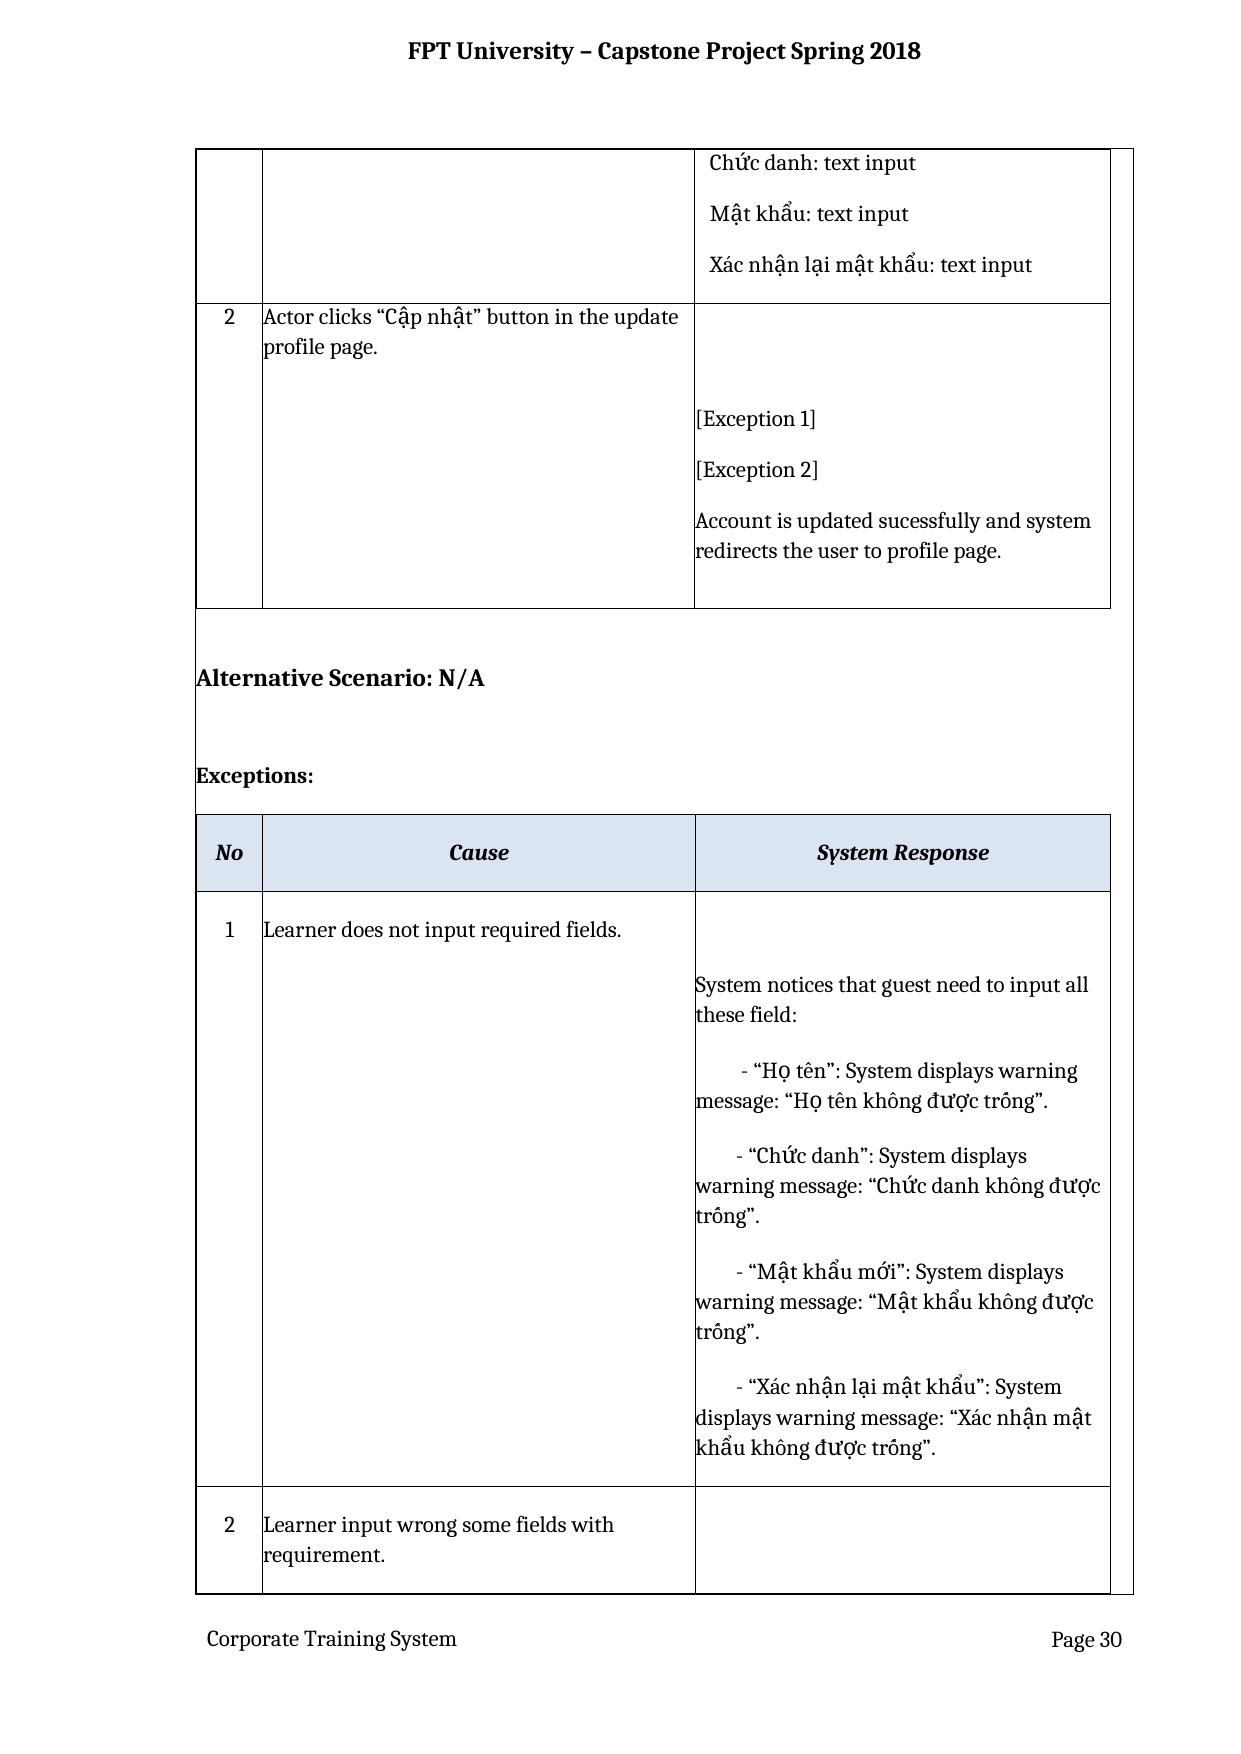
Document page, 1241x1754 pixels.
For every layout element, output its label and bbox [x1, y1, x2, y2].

table_cell [196, 149, 1133, 1594]
